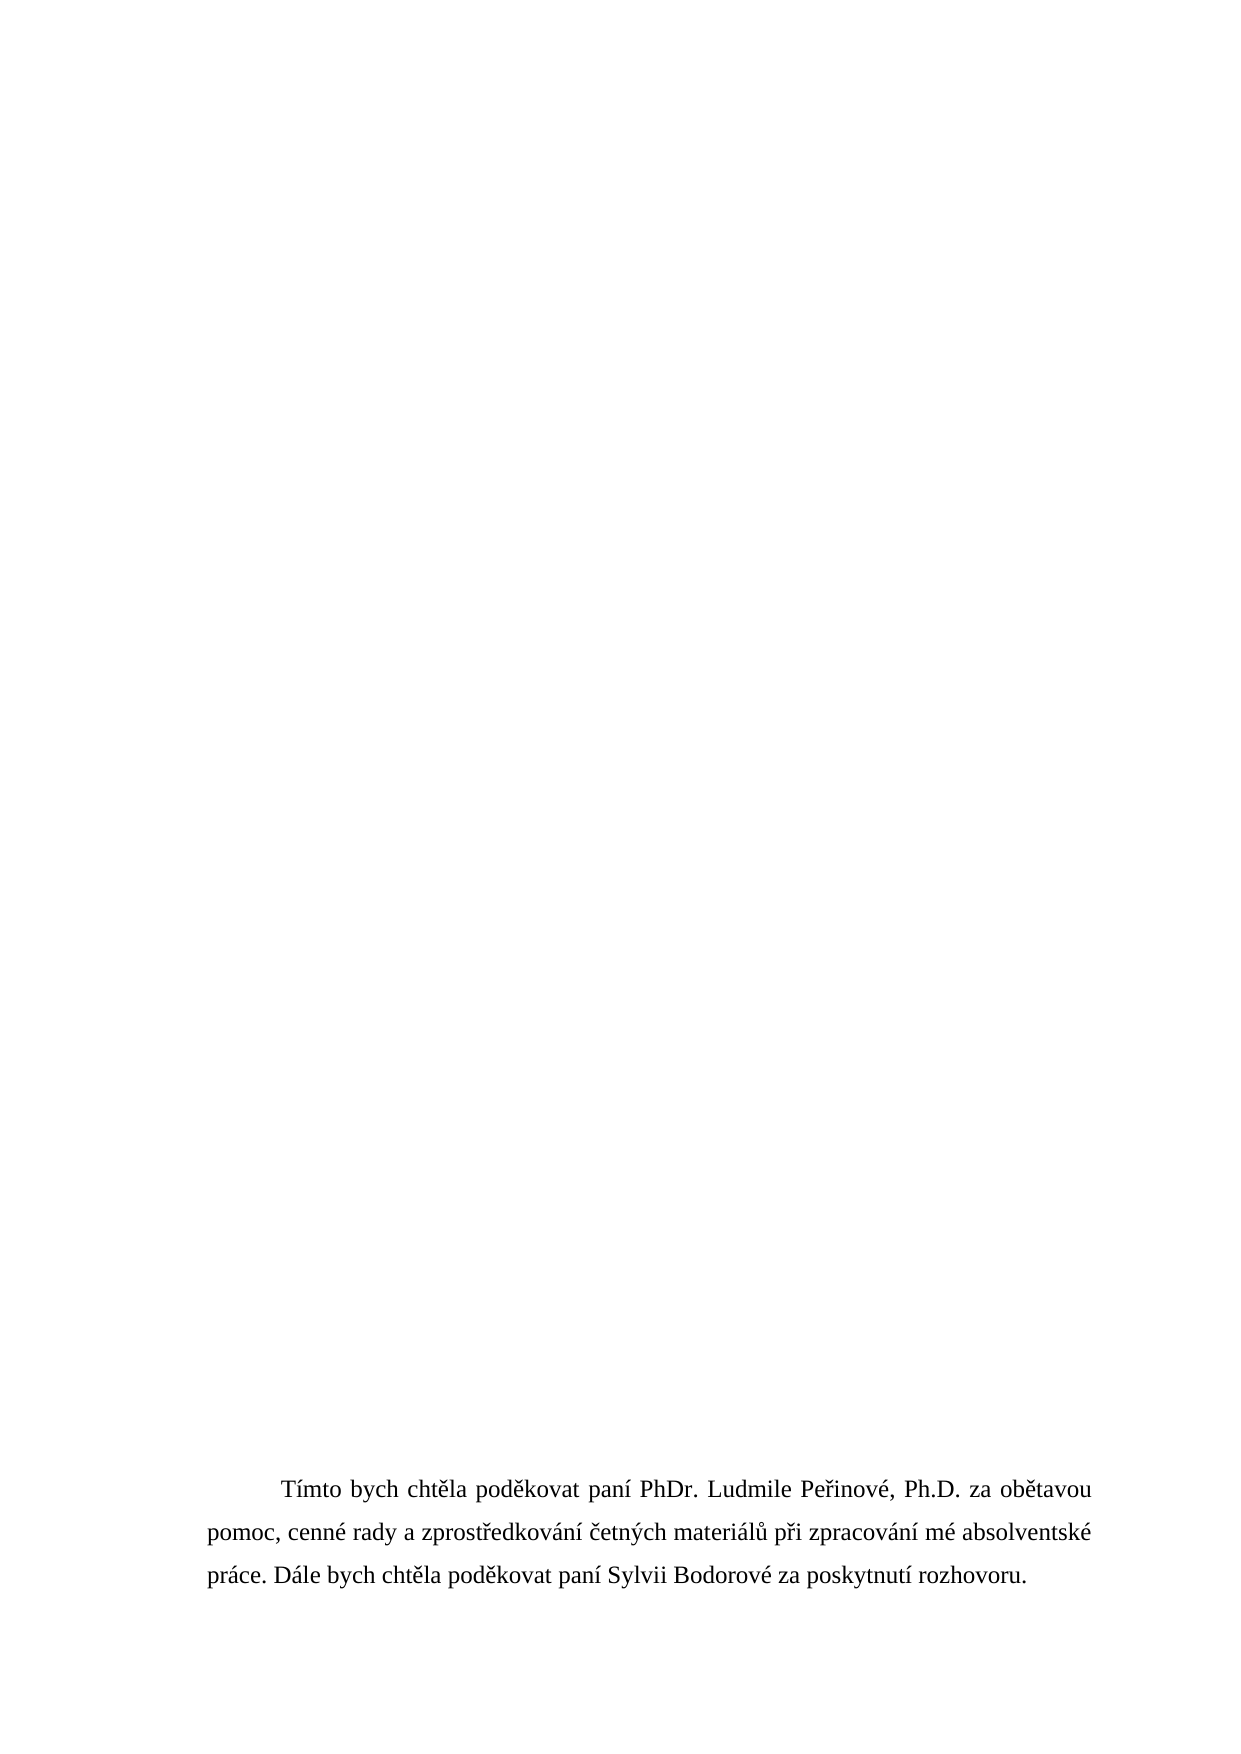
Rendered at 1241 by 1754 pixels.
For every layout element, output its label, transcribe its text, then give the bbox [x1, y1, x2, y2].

text Tímto bych chtěla poděkovat paní PhDr. Ludmile Peřinové, Ph.D. za obětavou pomoc, cenné rady a zprostředkování četných materiálů při zpracování mé absolventské práce. Dále bych chtěla poděkovat paní Sylvii Bodorové za poskytnutí rozhovoru. [207, 1474, 1092, 1589]
